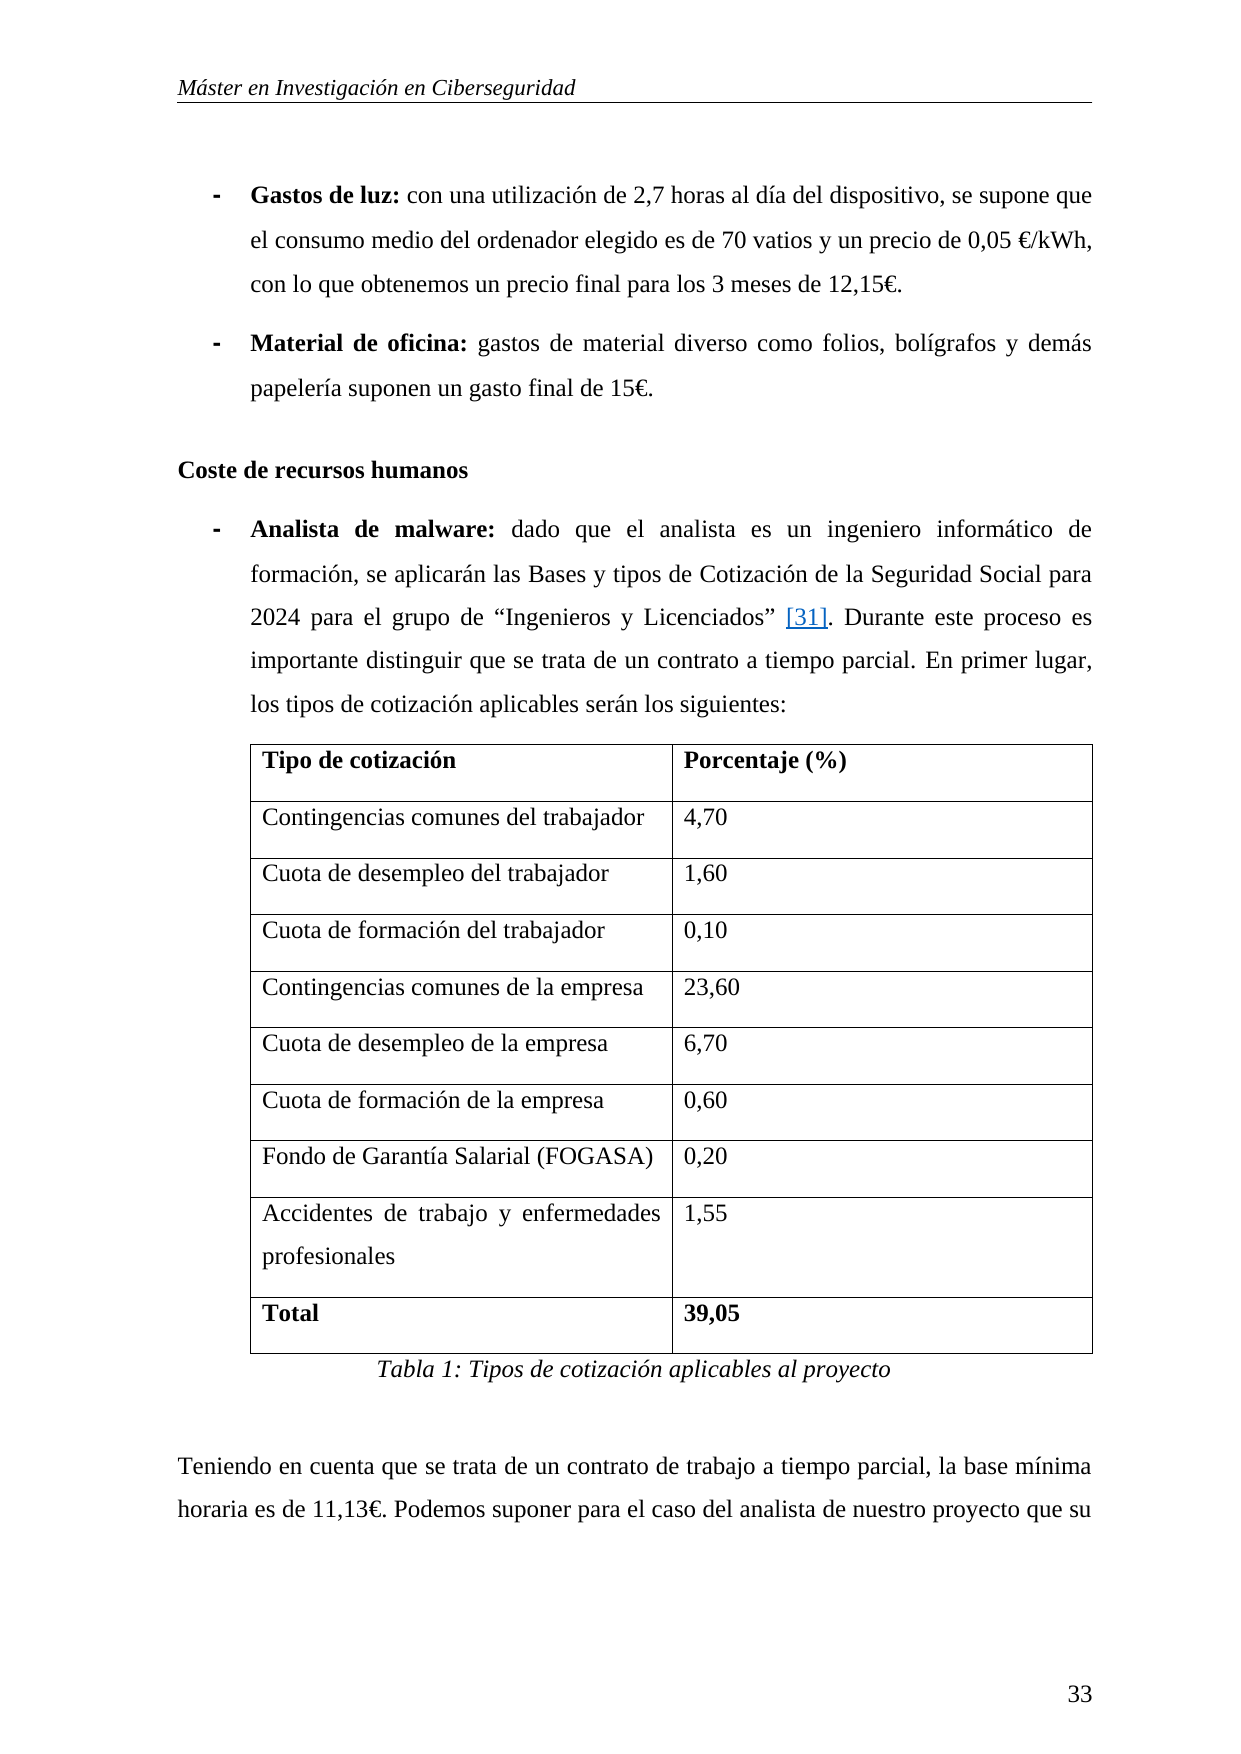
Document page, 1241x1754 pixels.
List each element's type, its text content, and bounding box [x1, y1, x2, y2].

table_cell 23,60 [673, 972, 1092, 1027]
table_cell Fondo de Garantía Salarial (FOGASA) [251, 1141, 672, 1197]
list Material de oficina: gastos de material diverso como folios, bolígrafos y demás papelería suponen un gasto final de 15€. [213, 324, 1092, 402]
table_cell Cuota de desempleo del trabajador [251, 859, 672, 914]
table_cell 0,20 [673, 1141, 1092, 1197]
table_cell 0,10 [673, 915, 1092, 971]
table_cell Contingencias comunes de la empresa [251, 972, 672, 1027]
table_cell 0,60 [673, 1085, 1092, 1140]
table_cell Accidentes de trabajo y enfermedades profesionales [251, 1198, 672, 1297]
table_header Porcentaje (%) [673, 745, 1092, 801]
table_cell 39,05 [673, 1298, 1092, 1353]
table_cell 4,70 [673, 802, 1092, 857]
list Gastos de luz: con una utilización de 2,7 horas al día del dispositivo, se supone que el consumo medio del ordenador elegido es de 70 vatios y un precio de 0,05 €/kWh, con lo que obtenemos un precio final para los 3 meses de 12,15€. [213, 177, 1092, 297]
table_cell 6,70 [673, 1028, 1092, 1084]
text Coste de recursos humanos [177, 455, 1092, 484]
text Tabla 1: Tipos de cotización aplicables al proyecto [177, 1354, 1092, 1383]
list Analista de malware: dado que el analista es un ingeniero informático de formación, se aplicarán las Bases y tipos de Cotización de la Seguridad Social para 2024 para el grupo de “Ingenieros y Licenciados” [31]. Durante este proceso es importante distinguir que se trata de un contrato a tiempo parcial. En primer lugar, los tipos de cotización aplicables serán los siguientes: [213, 511, 1092, 717]
table_header Tipo de cotización [251, 745, 672, 801]
table_cell Cuota de formación del trabajador [251, 915, 672, 971]
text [177, 1451, 1092, 1523]
table_cell Cuota de formación de la empresa [251, 1085, 672, 1140]
table_cell Cuota de desempleo de la empresa [251, 1028, 672, 1084]
table_cell Contingencias comunes del trabajador [251, 802, 672, 857]
table_cell Total [251, 1298, 672, 1353]
table_cell 1,55 [673, 1198, 1092, 1297]
table_cell 1,60 [673, 859, 1092, 914]
